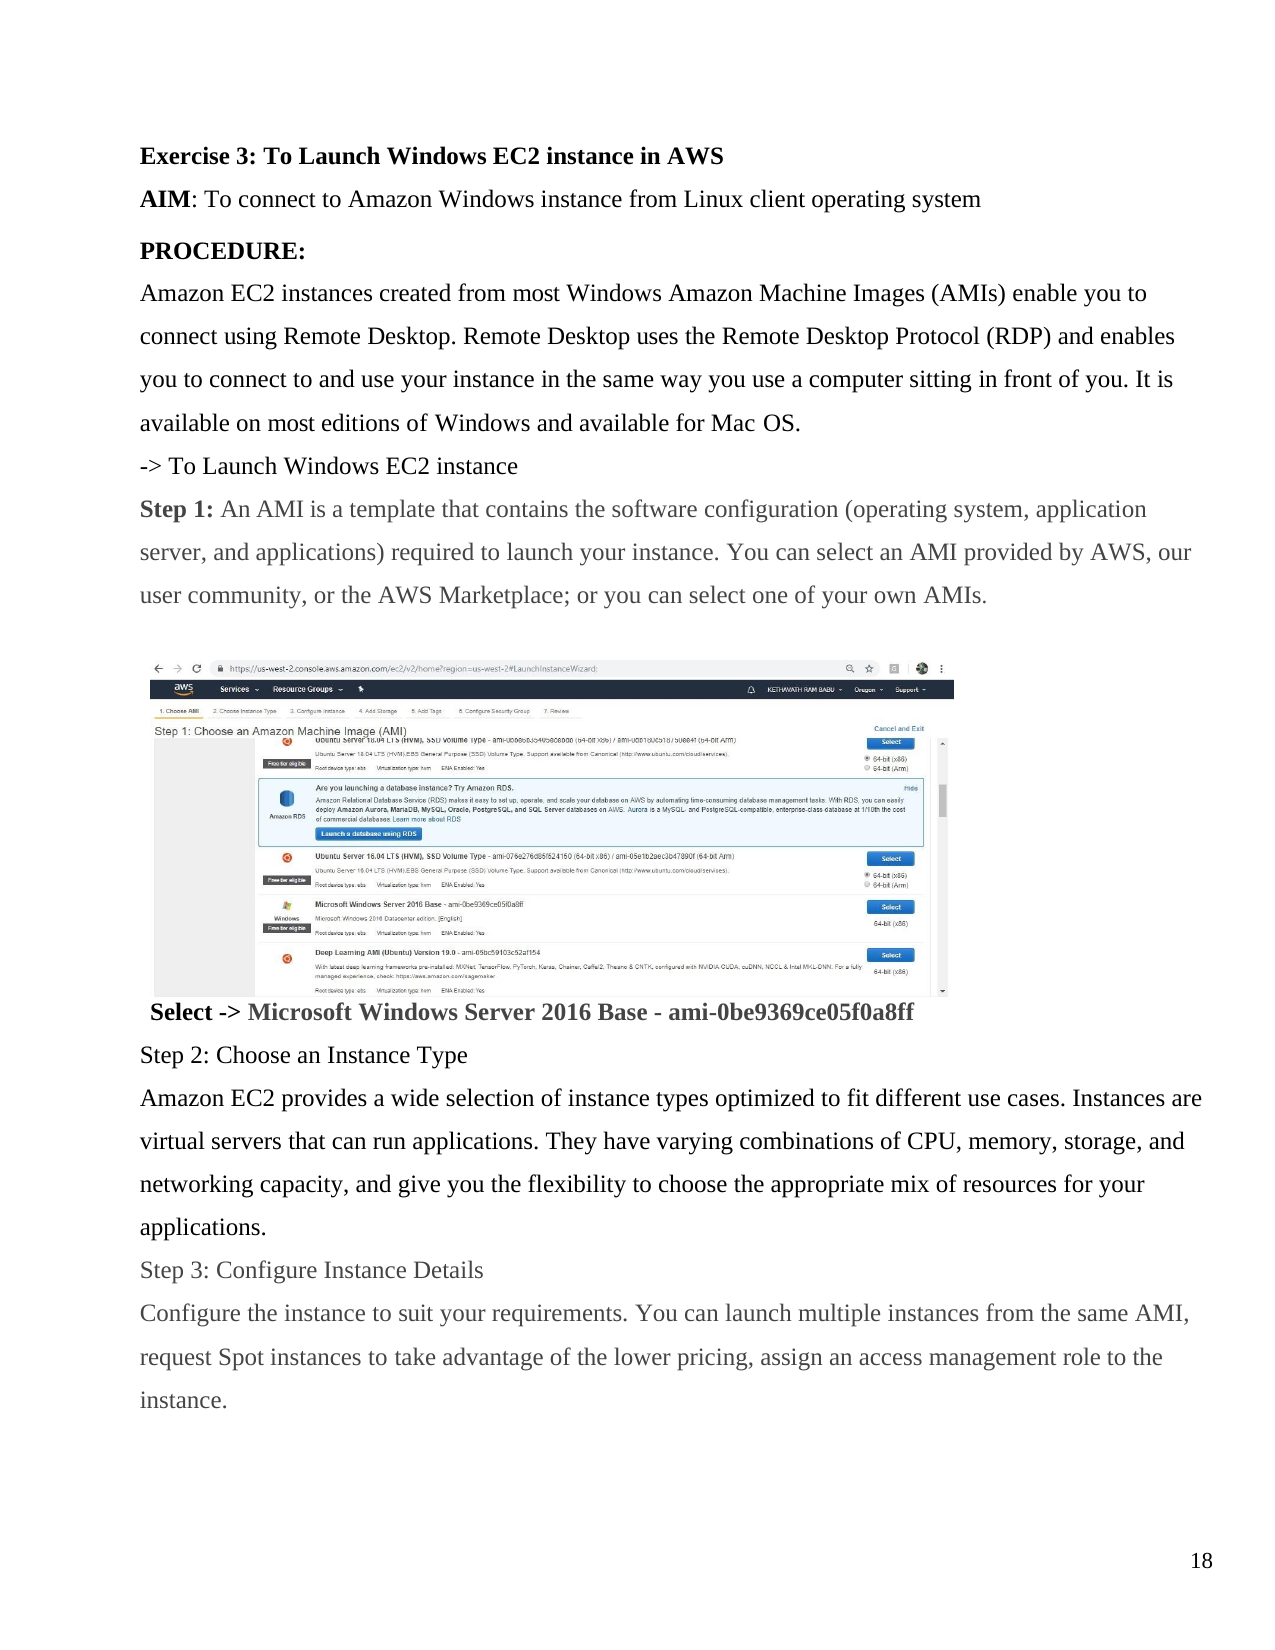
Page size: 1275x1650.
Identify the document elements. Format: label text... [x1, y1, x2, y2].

text Step 2: Choose an Instance Type [139, 1040, 1225, 1069]
subtitle Exercise 3: To Launch Windows EC2 instance in AWS [139, 141, 1225, 170]
text Step 1: An AMI is a template that contains the software configuration (operating system, application server, and applications) required to launch your instance. You can select an AMI provided by AWS, our user community, or the AWS Marketplace; or you can select one of your own AMIs. [139, 494, 1205, 609]
text Amazon EC2 provides a wide selection of instance types optimized to fit different use cases. Instances are virtual servers that can run applications. They have varying combinations of CPU, memory, storage, and networking capacity, and give you the flexibility to choose the appropriate mix of resources for your applications. [139, 1083, 1225, 1241]
text Amazon EC2 instances created from most Windows Amazon Machine Images (AMIs) enable you to connect using Remote Desktop. Remote Desktop uses the Remote Desktop Protocol (RDP) and enables you to connect to and use your instance in the same way you use a computer sitting in front of you. It is available on most editions of Windows and available for Mac OS. [139, 278, 1211, 436]
subtitle PROCEDURE: [139, 236, 1225, 264]
text AIM: To connect to Amazon Windows instance from Linux client operating system [139, 184, 1225, 213]
picture [150, 660, 954, 997]
text -> To Launch Windows EC2 instance [139, 451, 1225, 479]
text Configure the instance to suit your requirements. You can launch multiple instances from the same AMI, request Spot instances to take advantage of the lower pricing, assign an access management role to the instance. [139, 1298, 1205, 1413]
text Step 3: Configure Instance Details [139, 1255, 1225, 1284]
